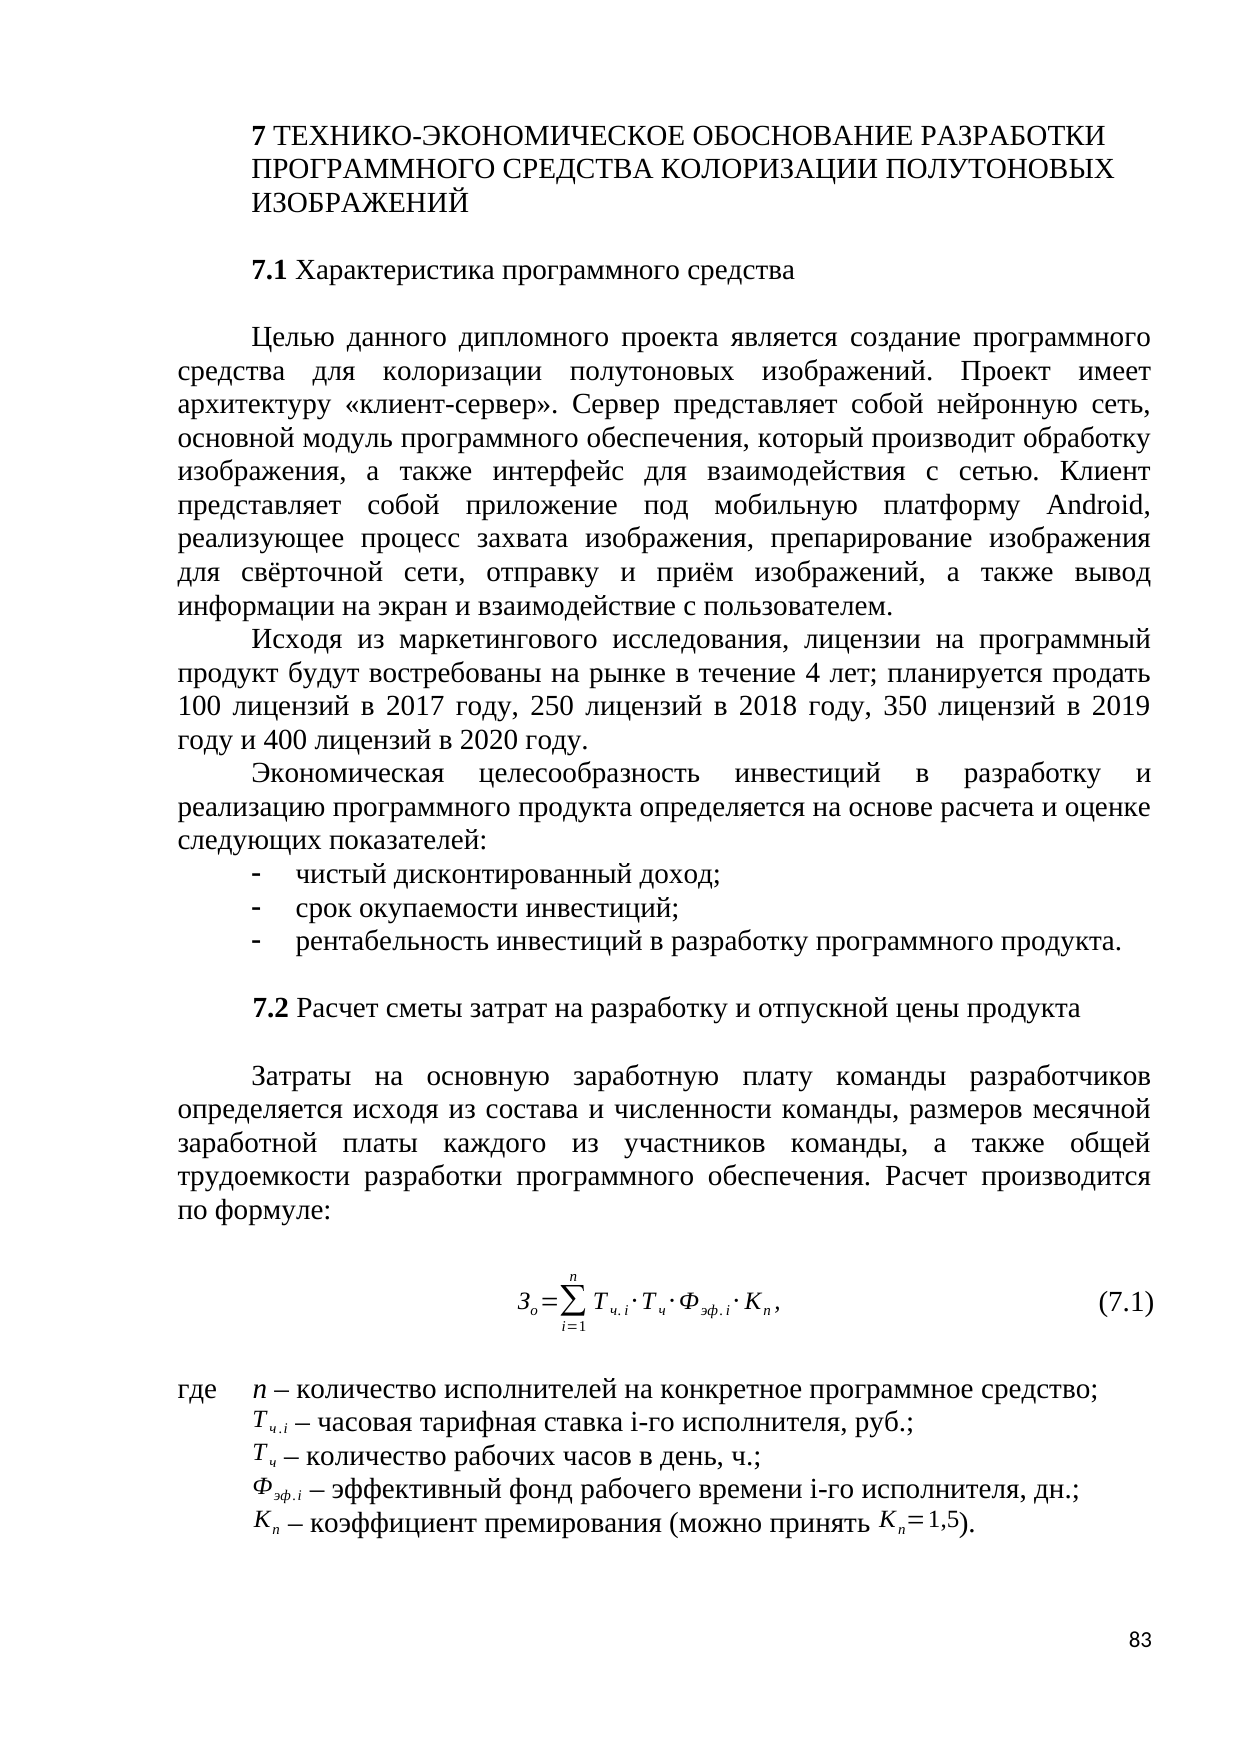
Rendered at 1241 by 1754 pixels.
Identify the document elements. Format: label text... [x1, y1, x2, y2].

subtitle 7.2 Расчет сметы затрат на разработку и отпускной цены продукта [177, 991, 1152, 1024]
table_header [189, 1259, 893, 1343]
text Затраты на основную заработную плату команды разработчиков определяется исходя из состава и численности команды, размеров месячной заработной платы каждого из участников команды, а также общей трудоемкости разработки программного обеспечения. Расчет производится по формуле: [177, 1058, 1152, 1225]
text – количество рабочих часов в день, ч.; [177, 1438, 1152, 1471]
text где n – количество исполнителей на конкретное программное средство; [177, 1371, 1152, 1404]
table_header (7.1) [893, 1259, 1162, 1343]
subtitle 7 ТЕХНИКО-ЭКОНОМИЧЕСКОЕ ОБОСНОВАНИЕ РАЗРАБОТКИ ПРОГРАММНОГО СРЕДСТВА КОЛОРИЗАЦИИ ПОЛУТОНОВЫХ ИЗОБРАЖЕНИЙ [251, 118, 1152, 219]
text – коэффициент премирования (можно принять ). [177, 1505, 1152, 1538]
text Целью данного дипломного проекта является создание программного средства для колоризации полутоновых изображений. Проект имеет архитектуру «клиент-сервер». Сервер представляет собой нейронную сеть, основной модуль программного обеспечения, который производит обработку изображения, а также интерфейс для взаимодействия с сетью. Клиент представляет собой приложение под мобильную платформу Android, реализующее процесс захвата изображения, препарирование изображения для свёрточной сети, отправку и приём изображений, а также вывод информации на экран и взаимодействие с пользователем. [177, 319, 1152, 621]
text Экономическая целесообразность инвестиций в разработку и реализацию программного продукта определяется на основе расчета и оценке следующих показателей: [177, 755, 1152, 856]
text – эффективный фонд рабочего времени i-го исполнителя, дн.; [177, 1471, 1152, 1505]
subtitle 7.1 Характеристика программного средства [177, 252, 1152, 286]
list рентабельность инвестиций в разработку программного продукта. [177, 923, 1152, 957]
text Исходя из маркетингового исследования, лицензии на программный продукт будут востребованы на рынке в течение 4 лет; планируется продать 100 лицензий в 2017 году, 250 лицензий в 2018 году, 350 лицензий в 2019 году и 400 лицензий в 2020 году. [177, 621, 1152, 755]
list чистый дисконтированный доход; [177, 856, 1152, 890]
text – часовая тарифная ставка i-го исполнителя, руб.; [177, 1404, 1152, 1438]
list срок окупаемости инвестиций; [177, 890, 1152, 923]
